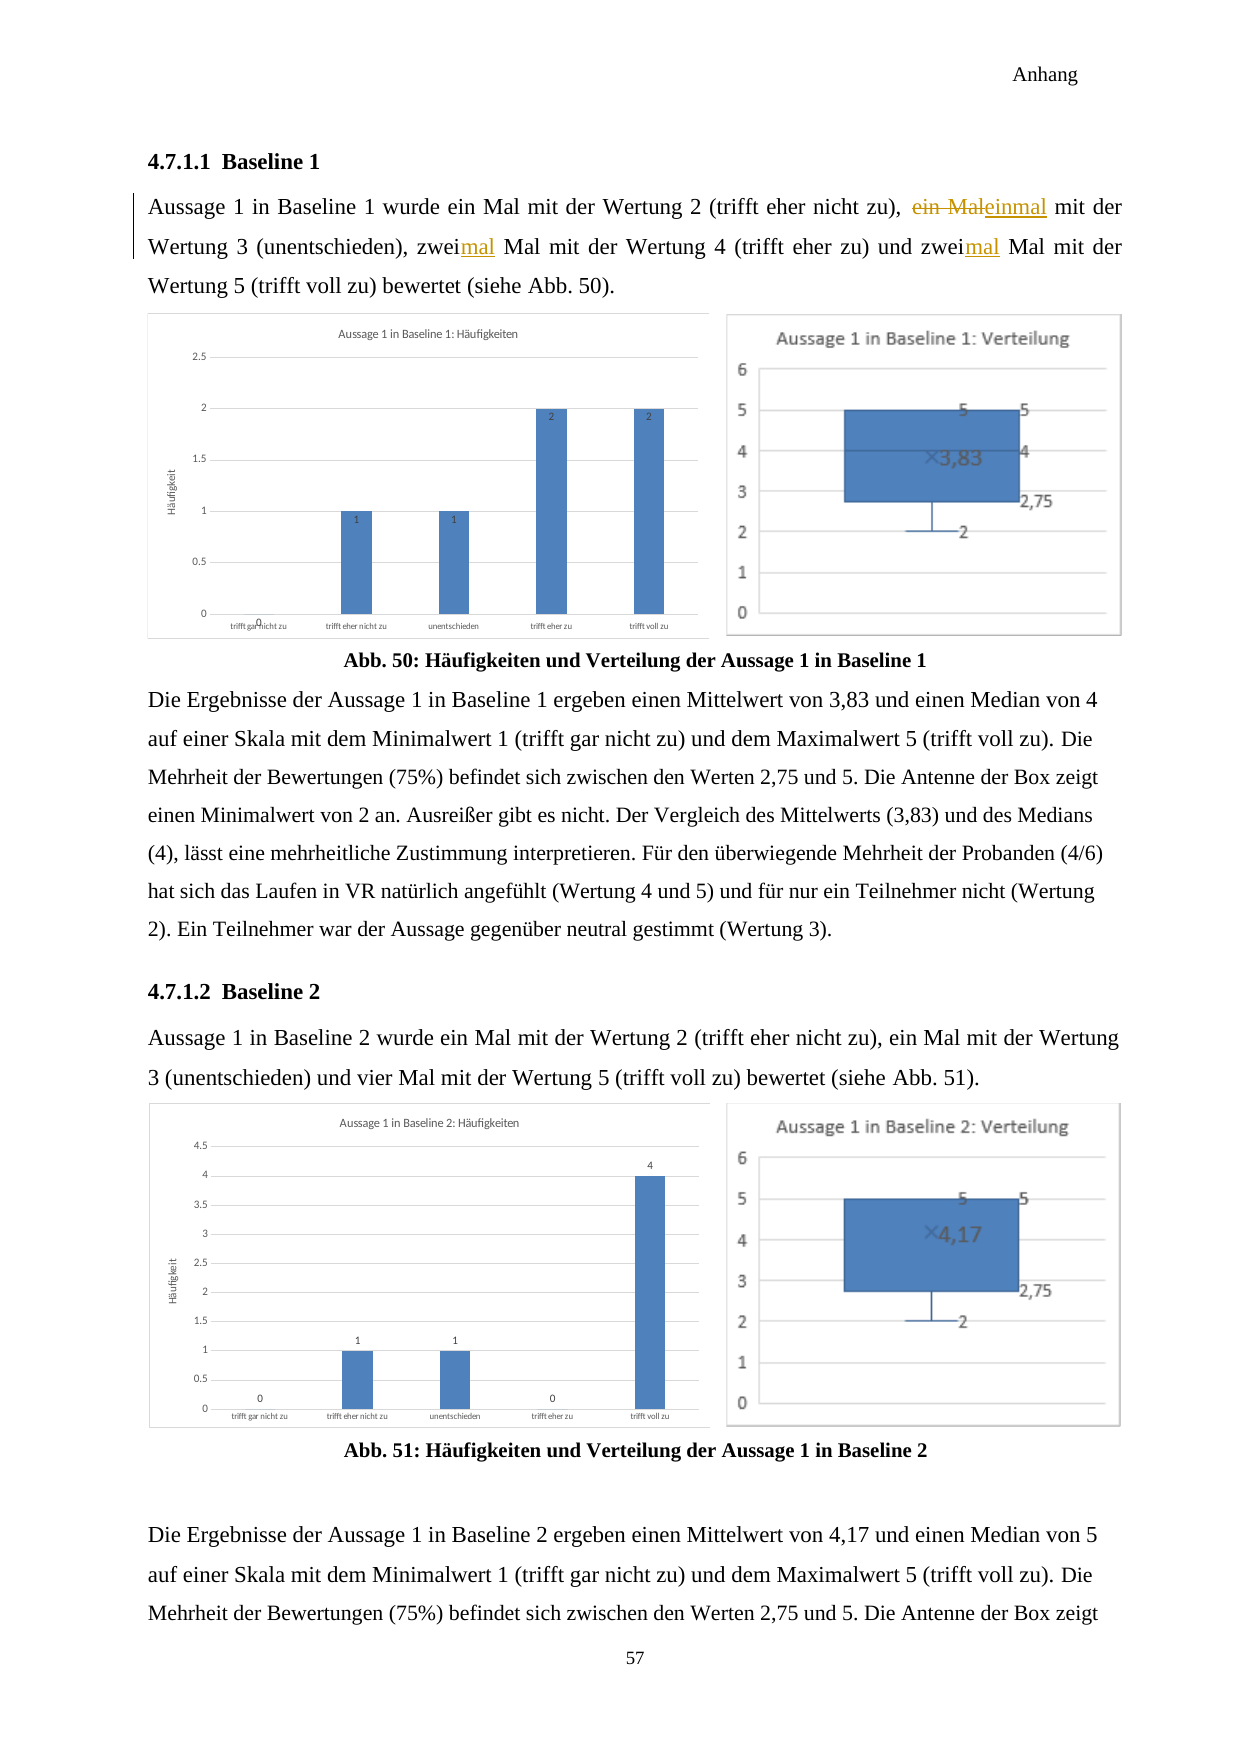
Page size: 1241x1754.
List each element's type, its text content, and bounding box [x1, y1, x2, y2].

text Die Ergebnisse der Aussage 1 in Baseline 1 ergeben einen Mittelwert von 3,83 und einen Median von 4 auf einer Skala mit dem Minimalwert 1 (trifft gar nicht zu) und dem Maximalwert 5 (trifft voll zu). Die Mehrheit der Bewertungen (75%) befindet sich zwischen den Werten 2,75 und 5. Die Antenne der Box zeigt einen Minimalwert von 2 an. Ausreißer gibt es nicht. Der Vergleich des Mittelwerts (3,83) und des Medians (4), lässt eine mehrheitliche Zustimmung interpretieren. Für den überwiegende Mehrheit der Probanden (4/6) hat sich das Laufen in VR natürlich angefühlt (Wertung 4 und 5) und für nur ein Teilnehmer nicht (Wertung 2). Ein Teilnehmer war der Aussage gegenüber neutral gestimmt (Wertung 3). [148, 672, 1122, 941]
subtitle Baseline 2 [148, 978, 1122, 1005]
text Aussage 1 in Baseline 1 wurde ein Mal mit der Wertung 2 (trifft eher nicht zu), mit der Wertung 3 (unentschieden), zwei Mal mit der Wertung 4 (trifft eher zu) und zwei Mal mit der Wertung 5 (trifft voll zu) bewertet (siehe Abb. 52). [148, 193, 1122, 299]
picture [726, 1103, 1122, 1428]
subtitle Baseline 1 [148, 148, 1122, 174]
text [148, 1522, 1122, 1625]
picture [726, 314, 1123, 639]
